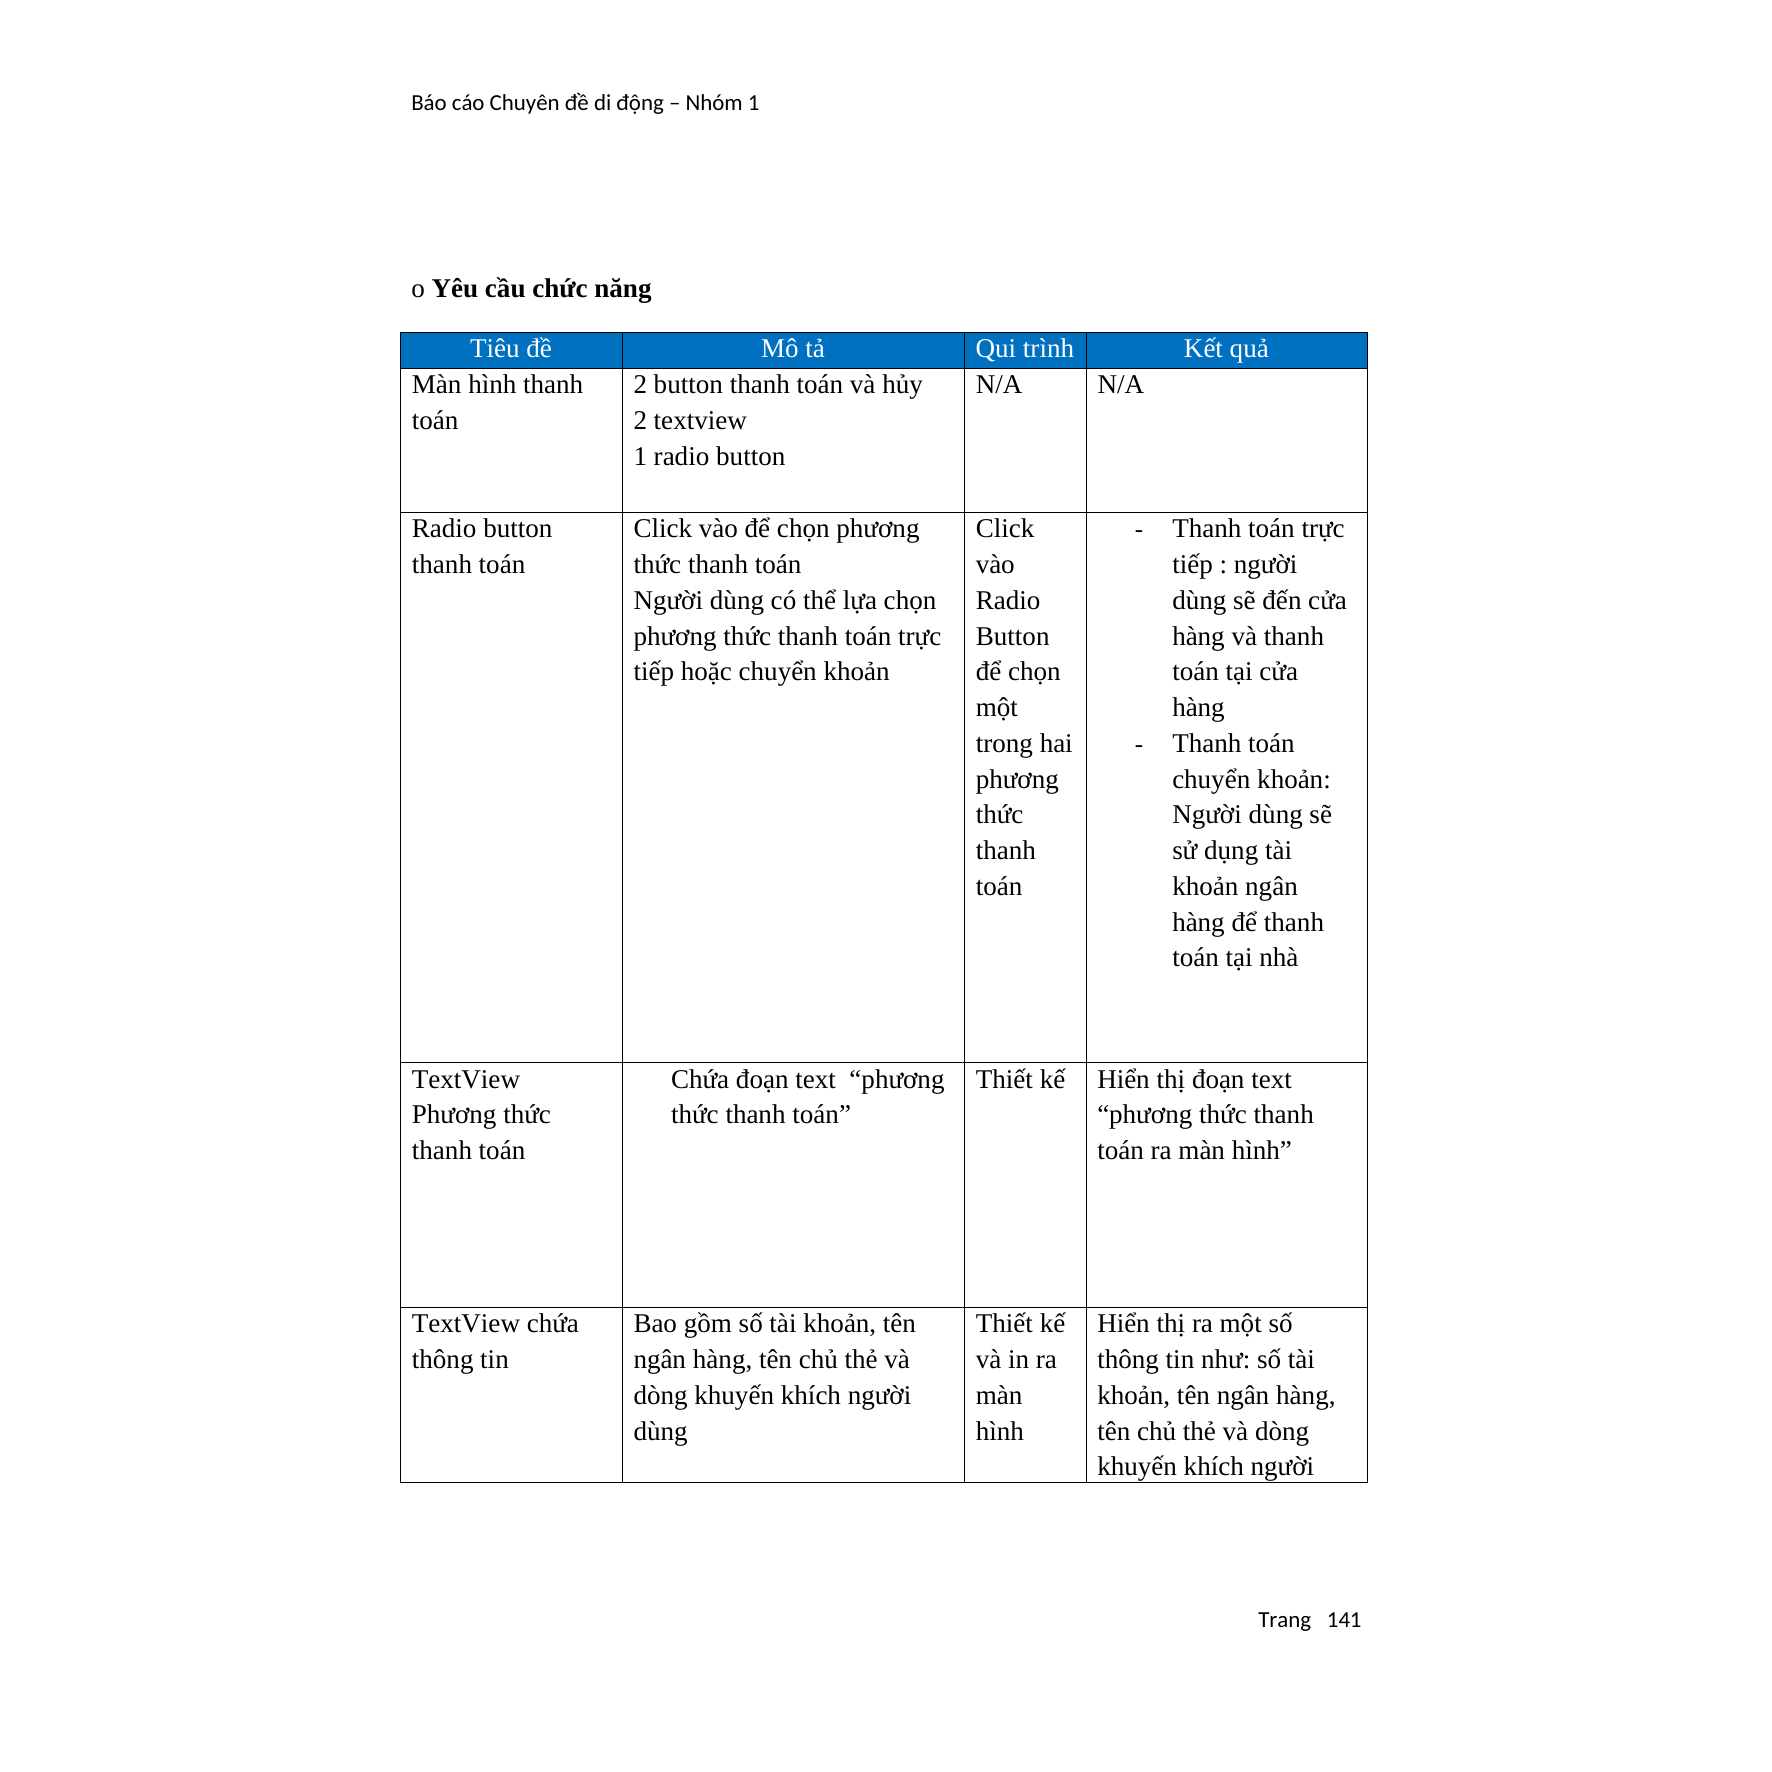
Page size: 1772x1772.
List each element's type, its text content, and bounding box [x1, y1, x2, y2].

table_cell Click vào Radio Button để chọn một trong hai phương thức thanh toán [965, 513, 1086, 1062]
table_cell Radio button thanh toán [401, 513, 622, 1062]
table_cell Thiết kế [965, 1063, 1086, 1307]
table_cell Chứa đoạn text “phương thức thanh toán” [623, 1063, 964, 1307]
table_header Tiêu đề [401, 333, 622, 368]
table_header Kết quả [1087, 333, 1367, 368]
table_cell 2 button thanh toán và hủy 2 textview 1 radio button [623, 369, 964, 512]
table_cell Click vào để chọn phương thức thanh toán Người dùng có thể lựa chọn phương thức thanh toán trực tiếp hoặc chuyển khoản [623, 513, 964, 1062]
table_header Mô tả [623, 333, 964, 368]
text o Yêu cầu chức năng [411, 272, 1363, 303]
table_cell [401, 1308, 622, 1482]
table_cell N/A [965, 369, 1086, 512]
table_cell Hiển thị đoạn text “phương thức thanh toán ra màn hình” [1087, 1063, 1367, 1307]
table_cell N/A [1087, 369, 1367, 512]
table_cell TextView Phương thức thanh toán [401, 1063, 622, 1307]
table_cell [623, 1308, 964, 1482]
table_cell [1087, 1308, 1367, 1482]
table_header Qui trình [965, 333, 1086, 368]
table_cell Thanh toán trực tiếp : người dùng sẽ đến cửa hàng và thanh toán tại cửa hàng Thanh toán chuyển khoản: Người dùng sẽ sử dụng tài khoản ngân hàng để thanh toán tại nhà [1087, 513, 1367, 1062]
table_cell Màn hình thanh toán [401, 369, 622, 512]
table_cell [965, 1308, 1086, 1482]
